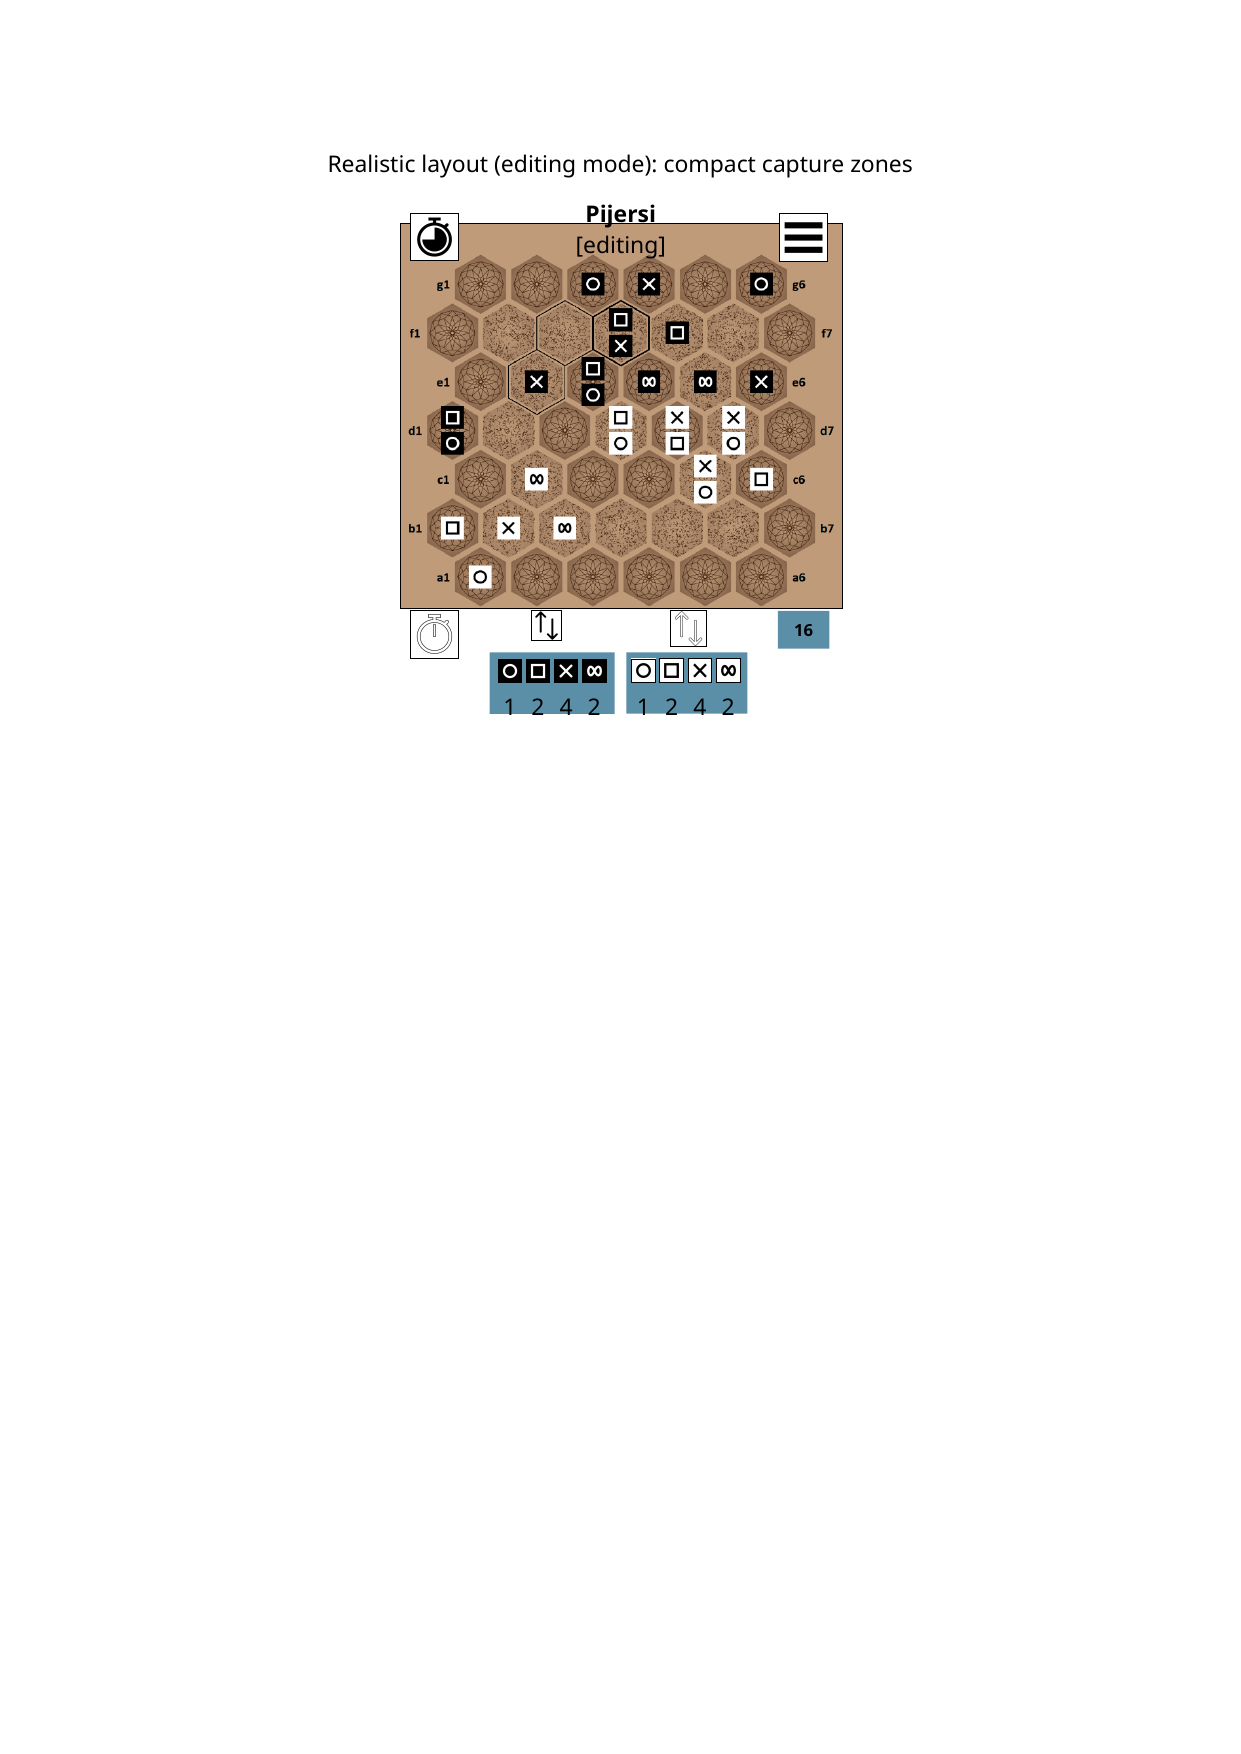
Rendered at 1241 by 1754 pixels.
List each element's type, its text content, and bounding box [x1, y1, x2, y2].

picture [717, 659, 740, 682]
picture [532, 611, 561, 640]
picture [660, 659, 683, 682]
picture [632, 660, 655, 682]
picture [555, 660, 577, 682]
picture [671, 611, 706, 646]
picture [401, 224, 842, 608]
text Realistic layout (editing mode): compact capture zones [148, 148, 1093, 179]
picture [780, 214, 827, 261]
picture [583, 660, 606, 682]
picture [499, 660, 521, 682]
picture [689, 659, 711, 682]
picture [411, 611, 458, 658]
picture [527, 660, 549, 682]
picture [411, 214, 458, 260]
